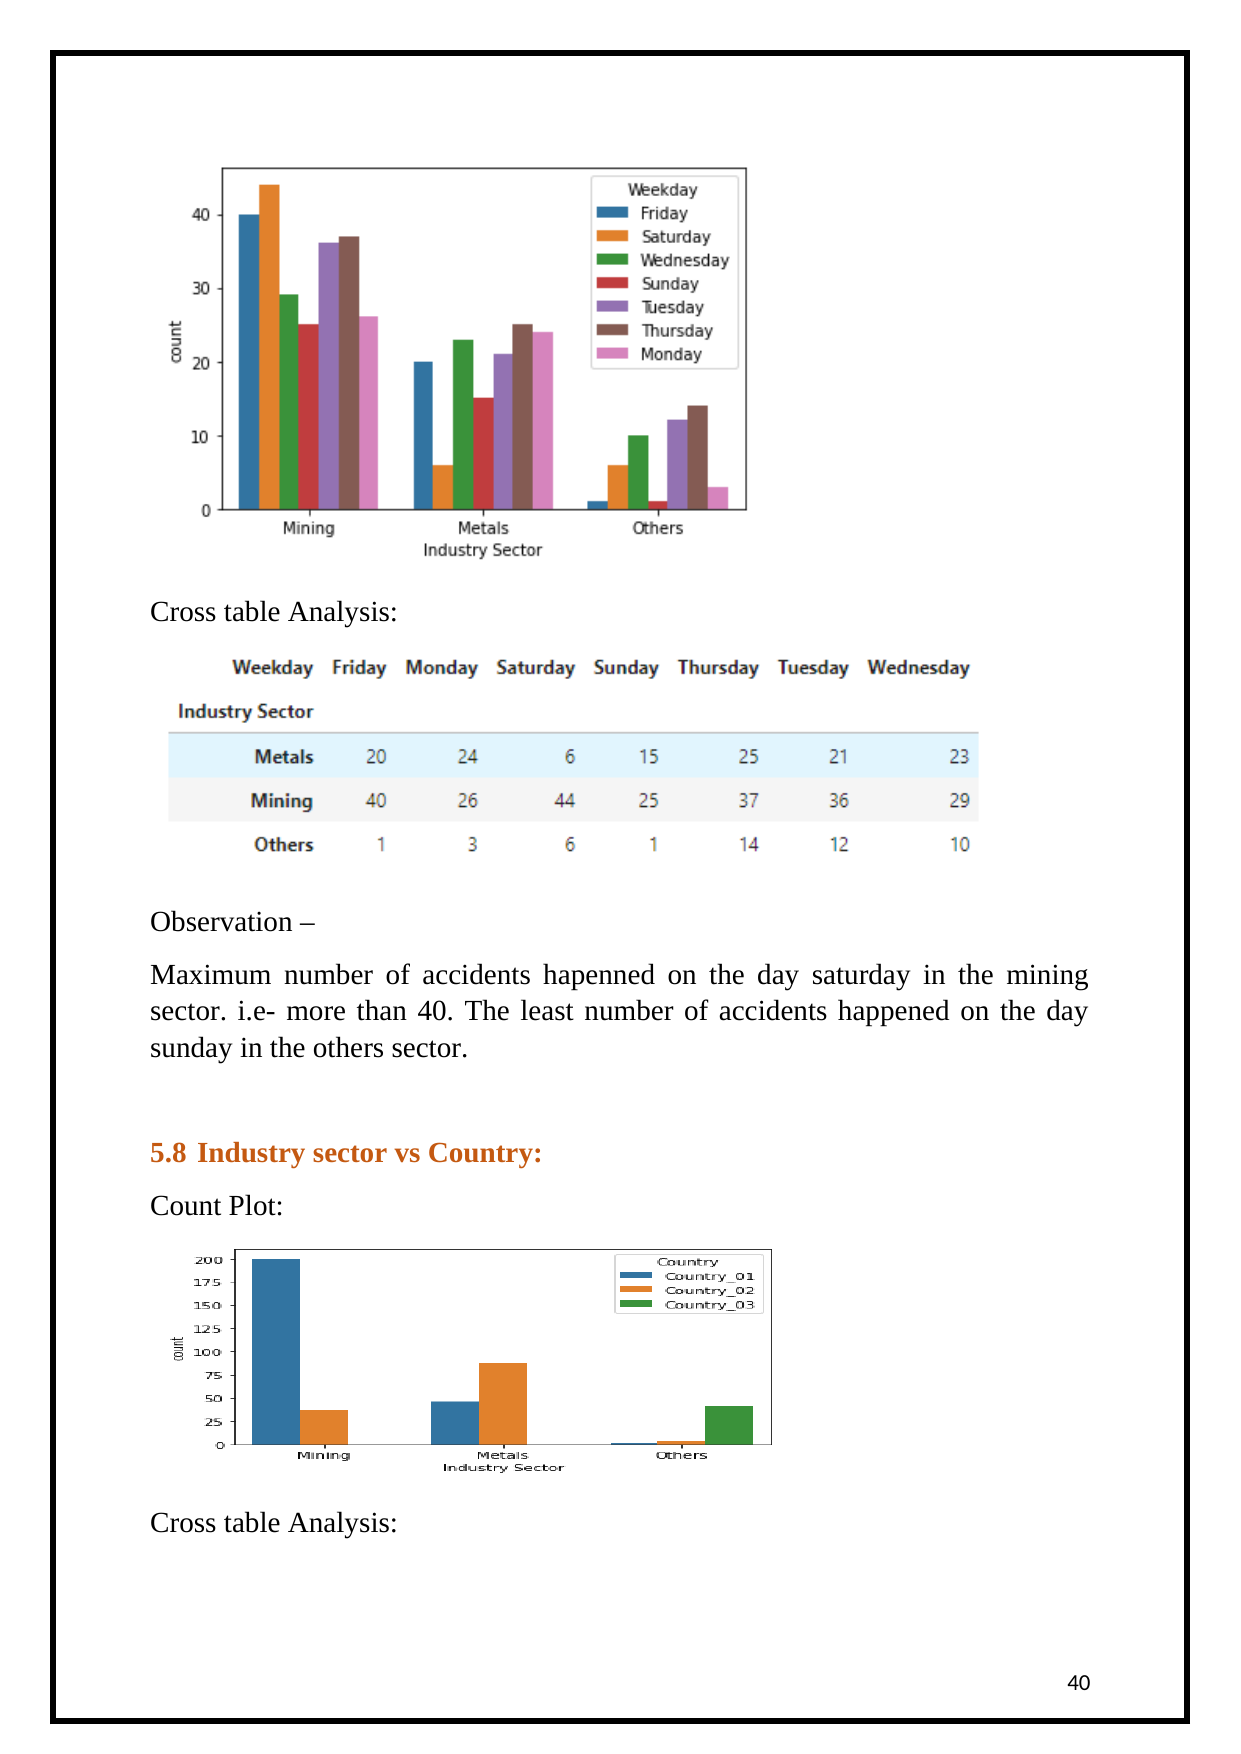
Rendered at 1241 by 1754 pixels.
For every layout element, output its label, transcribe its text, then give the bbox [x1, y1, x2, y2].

text Observation – [150, 904, 1090, 938]
list Industry sector vs Country: [150, 1135, 1090, 1169]
text Maximum number of accidents hapenned on the day saturday in the mining sector. i.e- more than 40. The least number of accidents happened on the day sunday in the others sector. [150, 1027, 1090, 1063]
text Count Plot: [150, 1188, 1090, 1222]
picture [150, 646, 1079, 886]
text Cross table Analysis: [150, 594, 1090, 627]
picture [150, 1241, 829, 1487]
picture [150, 150, 805, 575]
text Cross table Analysis: [150, 1505, 1090, 1539]
